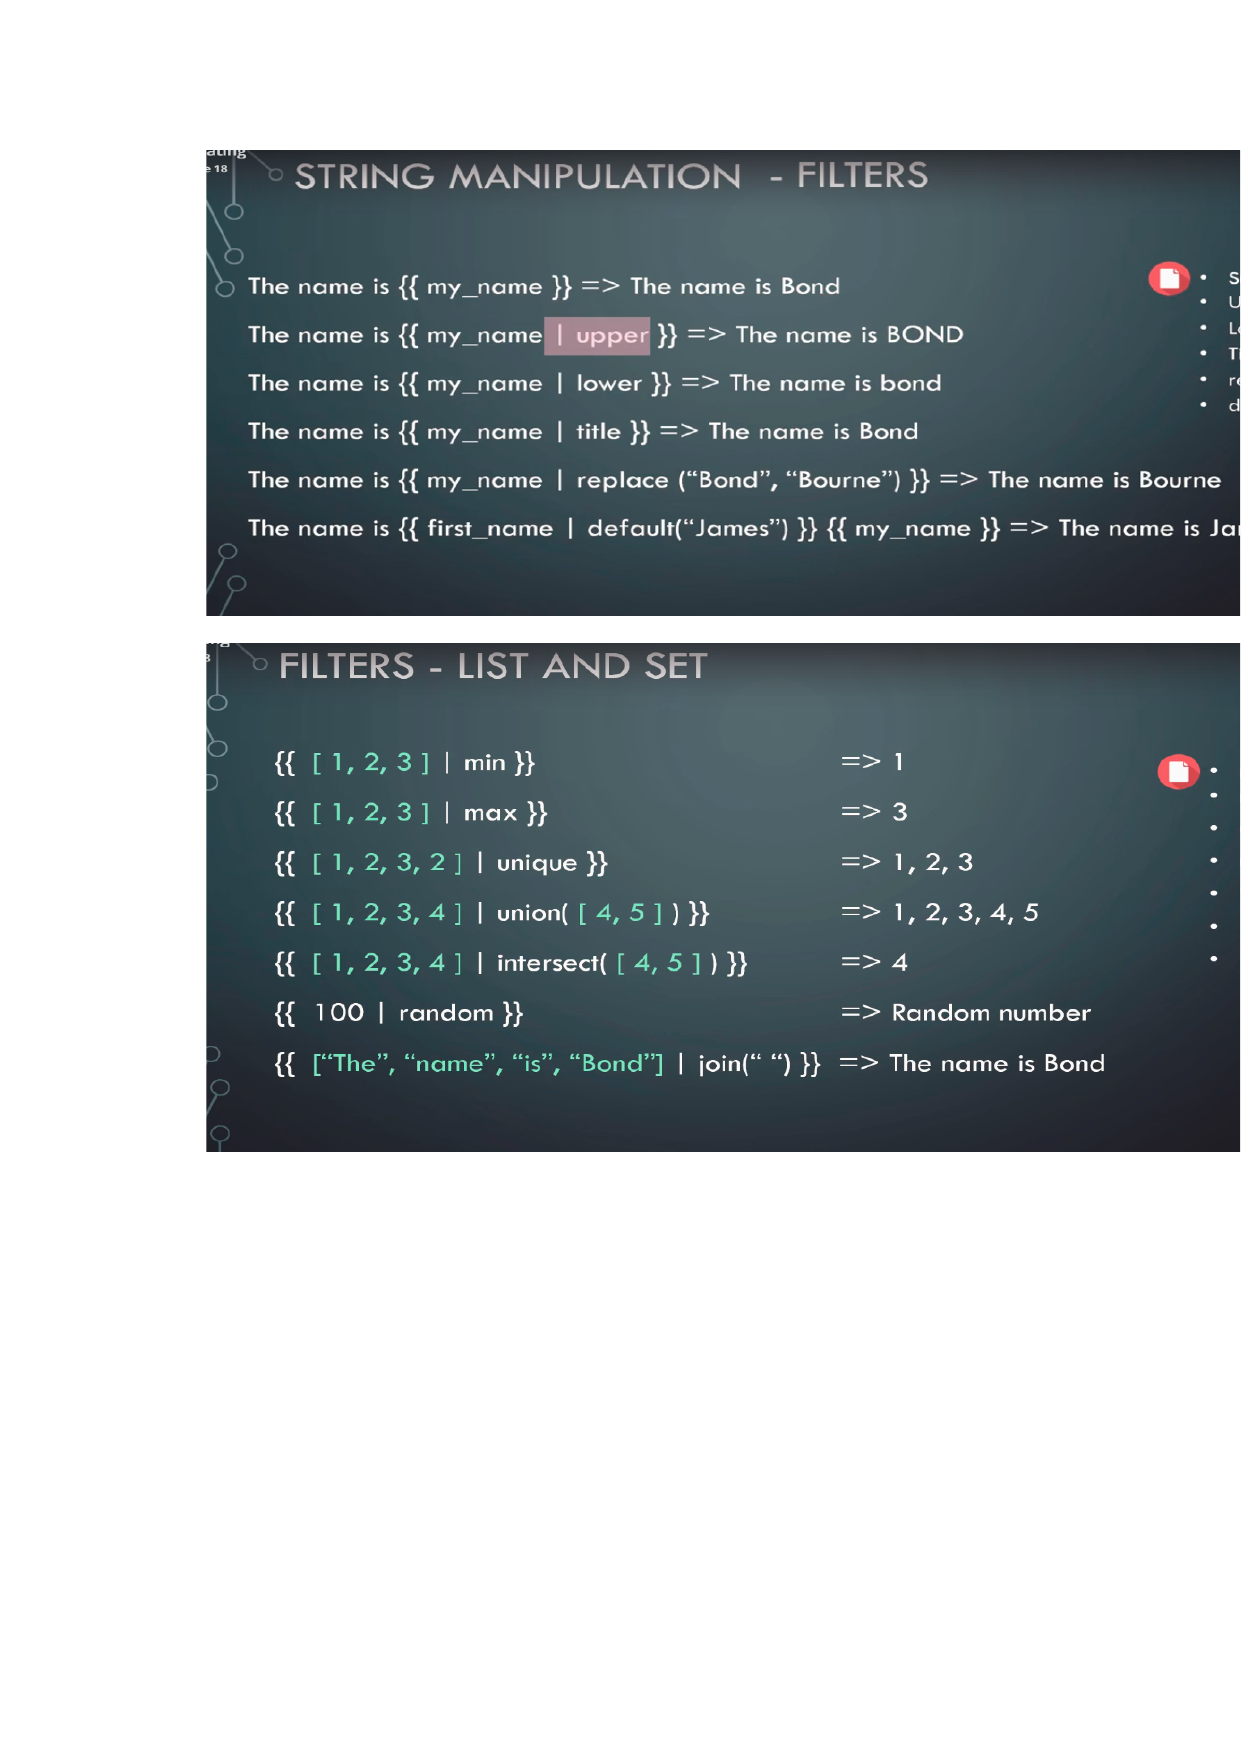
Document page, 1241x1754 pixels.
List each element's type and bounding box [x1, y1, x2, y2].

picture [206, 150, 1241, 616]
picture [206, 643, 1241, 1152]
